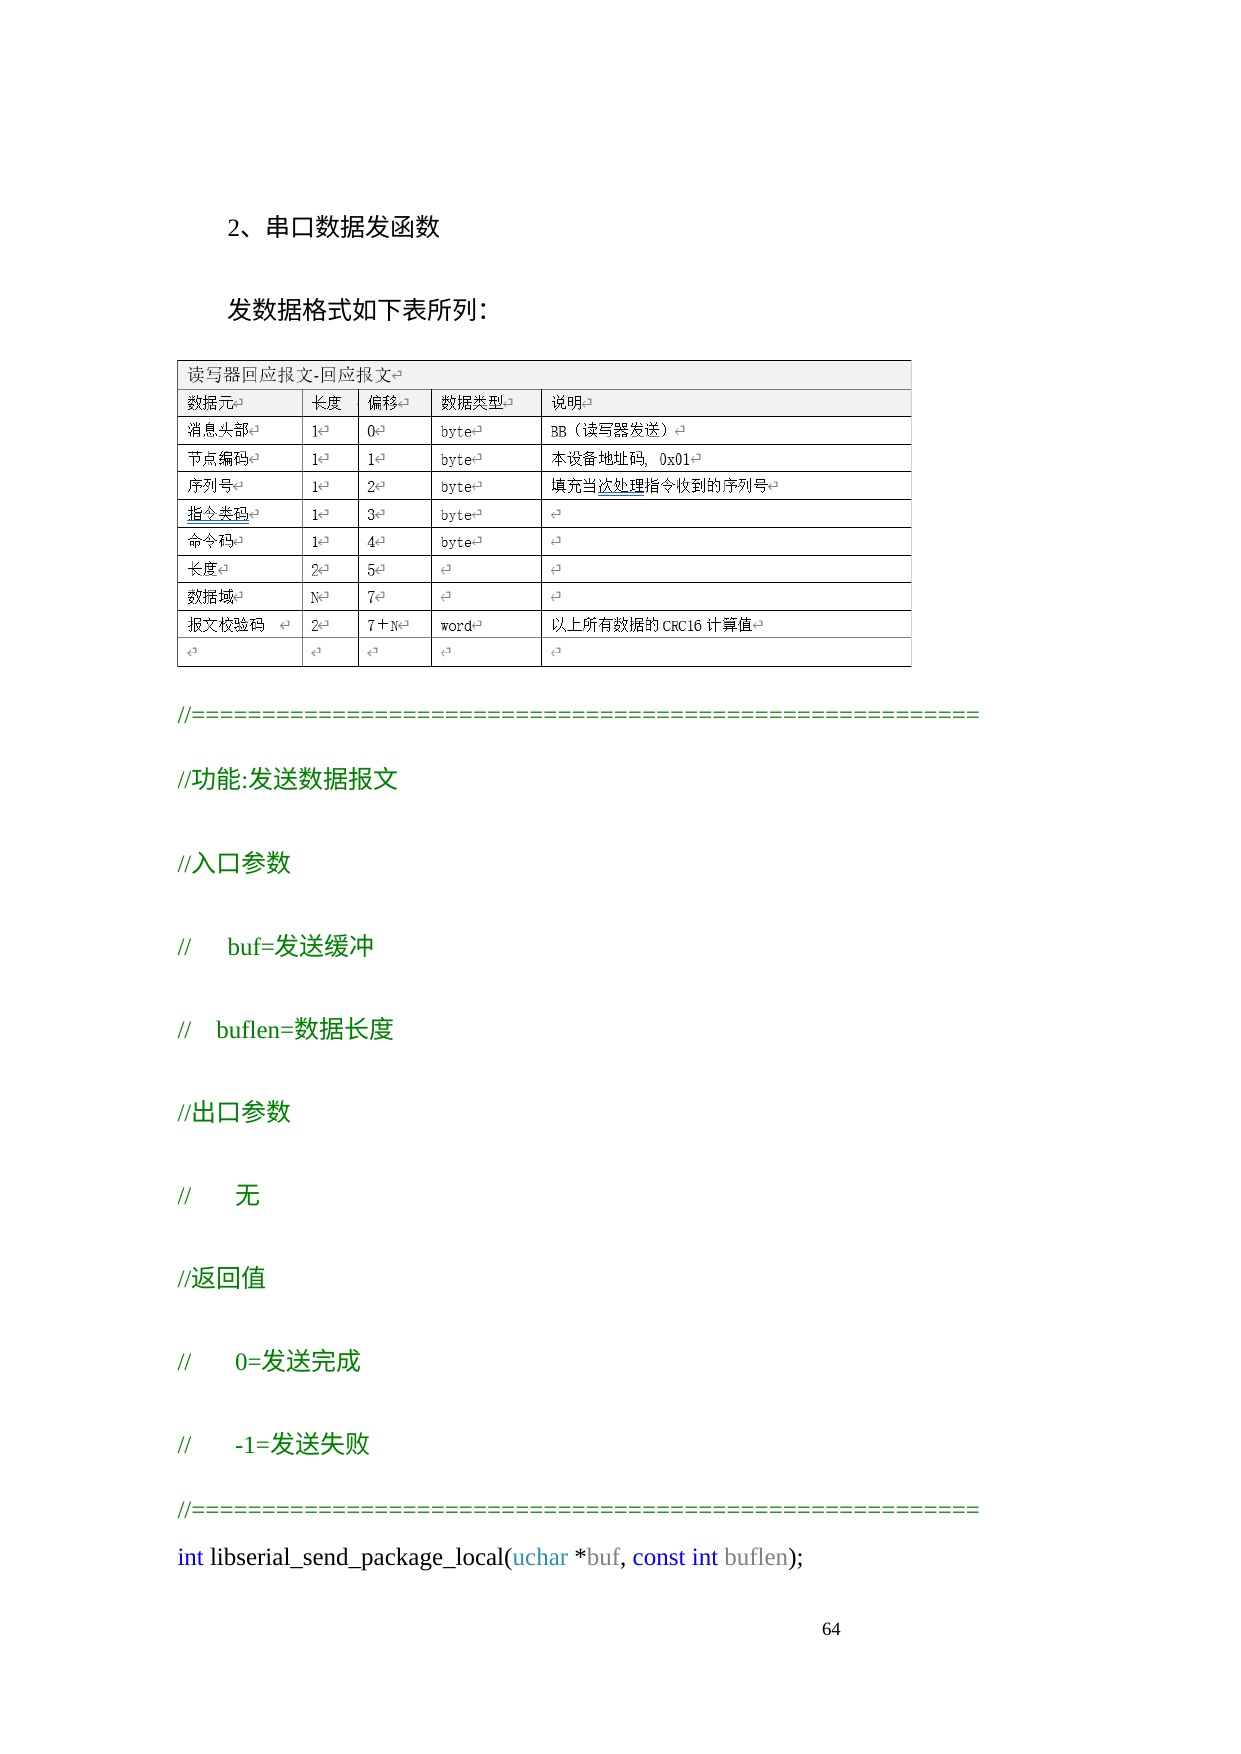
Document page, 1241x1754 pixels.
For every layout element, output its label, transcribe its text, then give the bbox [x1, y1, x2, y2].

text // 0=发送完成 [177, 1327, 1122, 1392]
text // 无 [177, 1161, 1122, 1226]
text // -1=发送失败 [177, 1411, 1122, 1476]
picture [177, 359, 912, 668]
text //出口参数 [177, 1078, 1122, 1143]
text // buf=发送缓冲 [177, 912, 1122, 977]
text //功能:发送数据报文 [177, 746, 1122, 811]
text //入口参数 [177, 829, 1122, 894]
text 2、串口数据发函数 [177, 193, 1122, 258]
text // buflen=数据长度 [177, 995, 1122, 1060]
text //返回值 [177, 1244, 1122, 1309]
text //======================================================== [177, 699, 1122, 731]
text int libserial_send_package_local(uchar *buf, const int buflen); [177, 1541, 1122, 1573]
text //======================================================== [177, 1494, 1122, 1526]
text 发数据格式如下表所列： [177, 276, 1122, 341]
